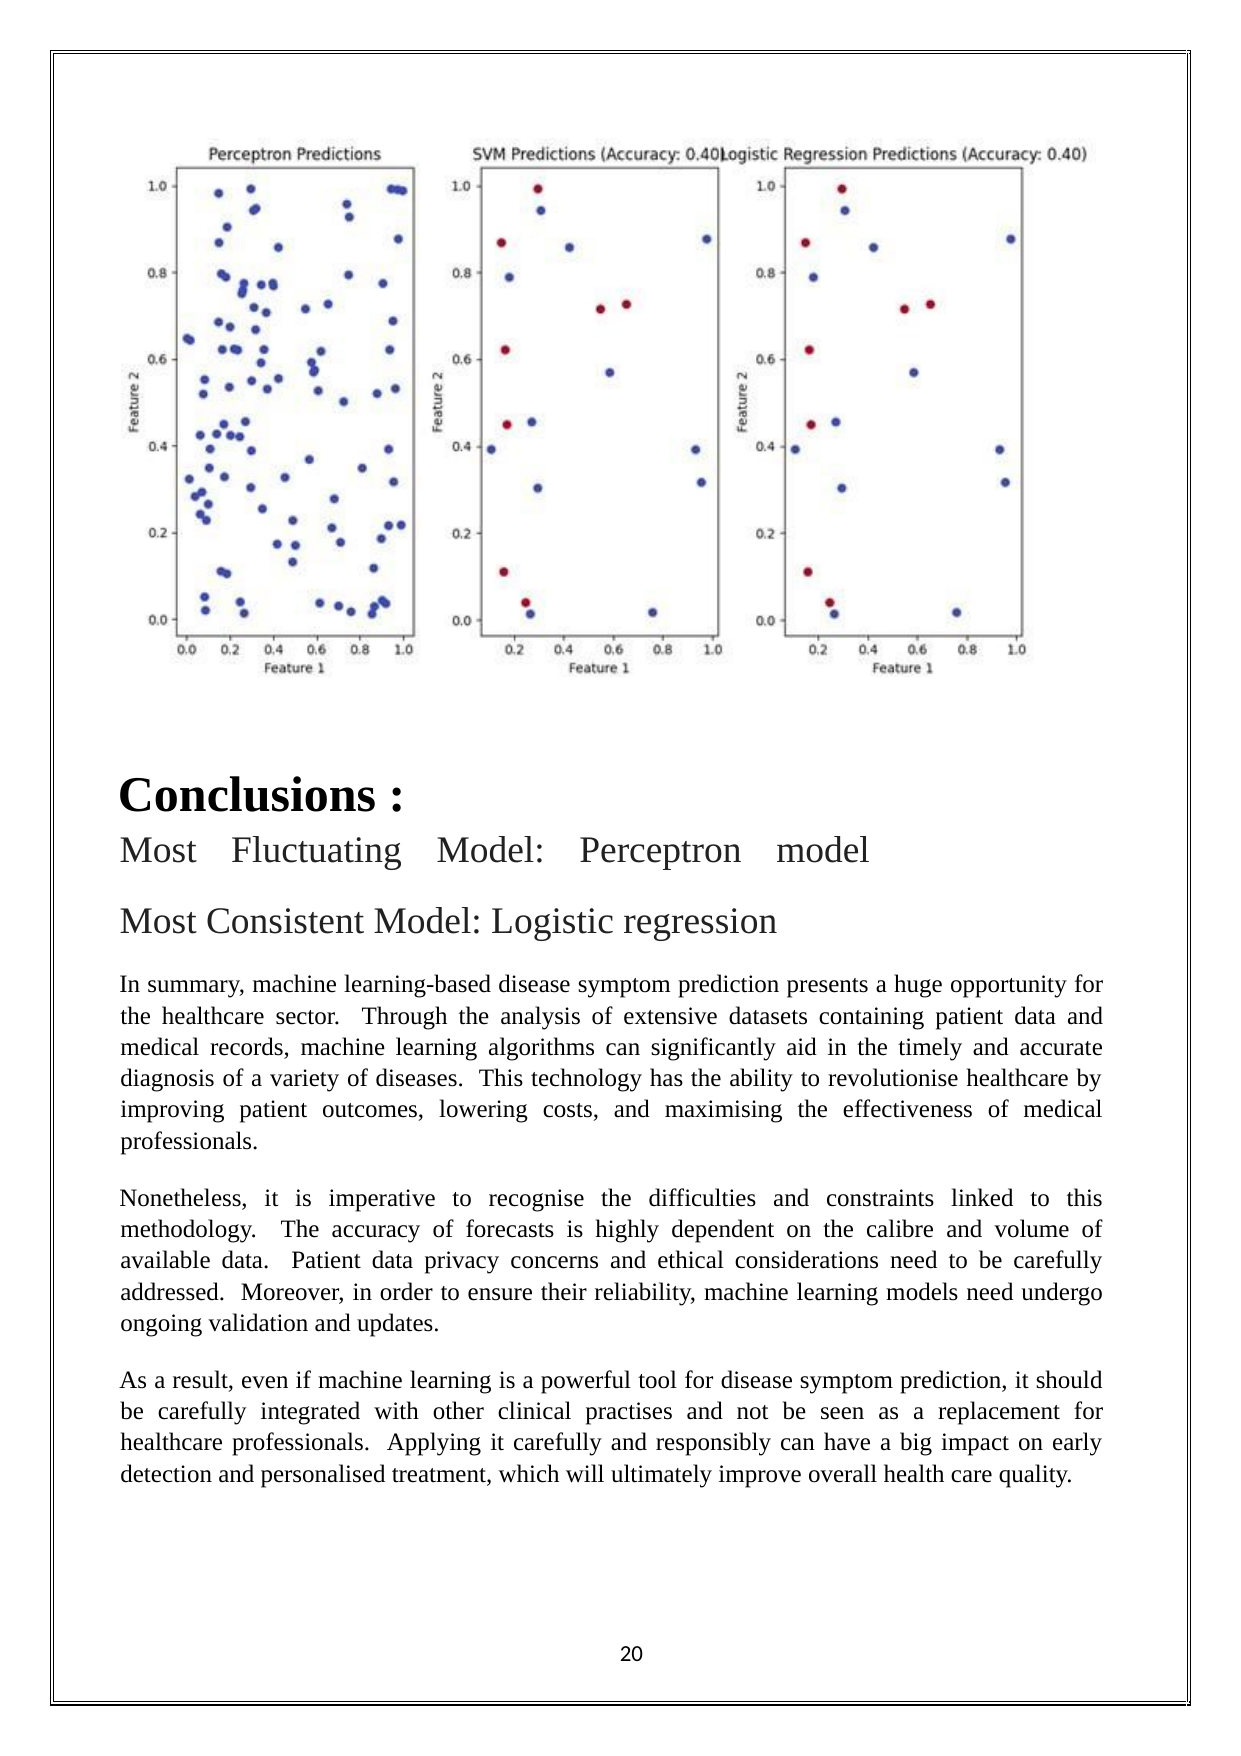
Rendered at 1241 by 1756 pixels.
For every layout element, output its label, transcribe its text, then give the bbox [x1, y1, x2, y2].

text Most Fluctuating Model: Perceptron model Most Consistent Model: Logistic regression [119, 827, 871, 941]
text As a result, even if machine learning is a powerful tool for disease symptom prediction, it should be carefully integrated with other clinical practises and not be seen as a replacement for healthcare professionals. Applying it carefully and responsibly can have a big impact on early detection and personalised treatment, which will ultimately improve overall health care quality. [119, 1365, 1104, 1487]
text In summary, machine learning-based disease symptom prediction presents a huge opportunity for the healthcare sector. Through the analysis of extensive datasets containing patient data and medical records, machine learning algorithms can significantly aid in the timely and accurate diagnosis of a variety of diseases. This technology has the ability to revolutionise healthcare by improving patient outcomes, lowering costs, and maximising the effectiveness of medical professionals. [119, 969, 1104, 1154]
text Conclusions : [118, 765, 1136, 822]
text Nonetheless, it is imperative to recognise the difficulties and constraints linked to this methodology. The accuracy of forecasts is highly dependent on the calibre and volume of available data. Patient data privacy concerns and ethical considerations need to be carefully addressed. Moreover, in order to ensure their reliability, machine learning models need undergo ongoing validation and updates. [119, 1183, 1104, 1337]
picture [120, 138, 1096, 685]
